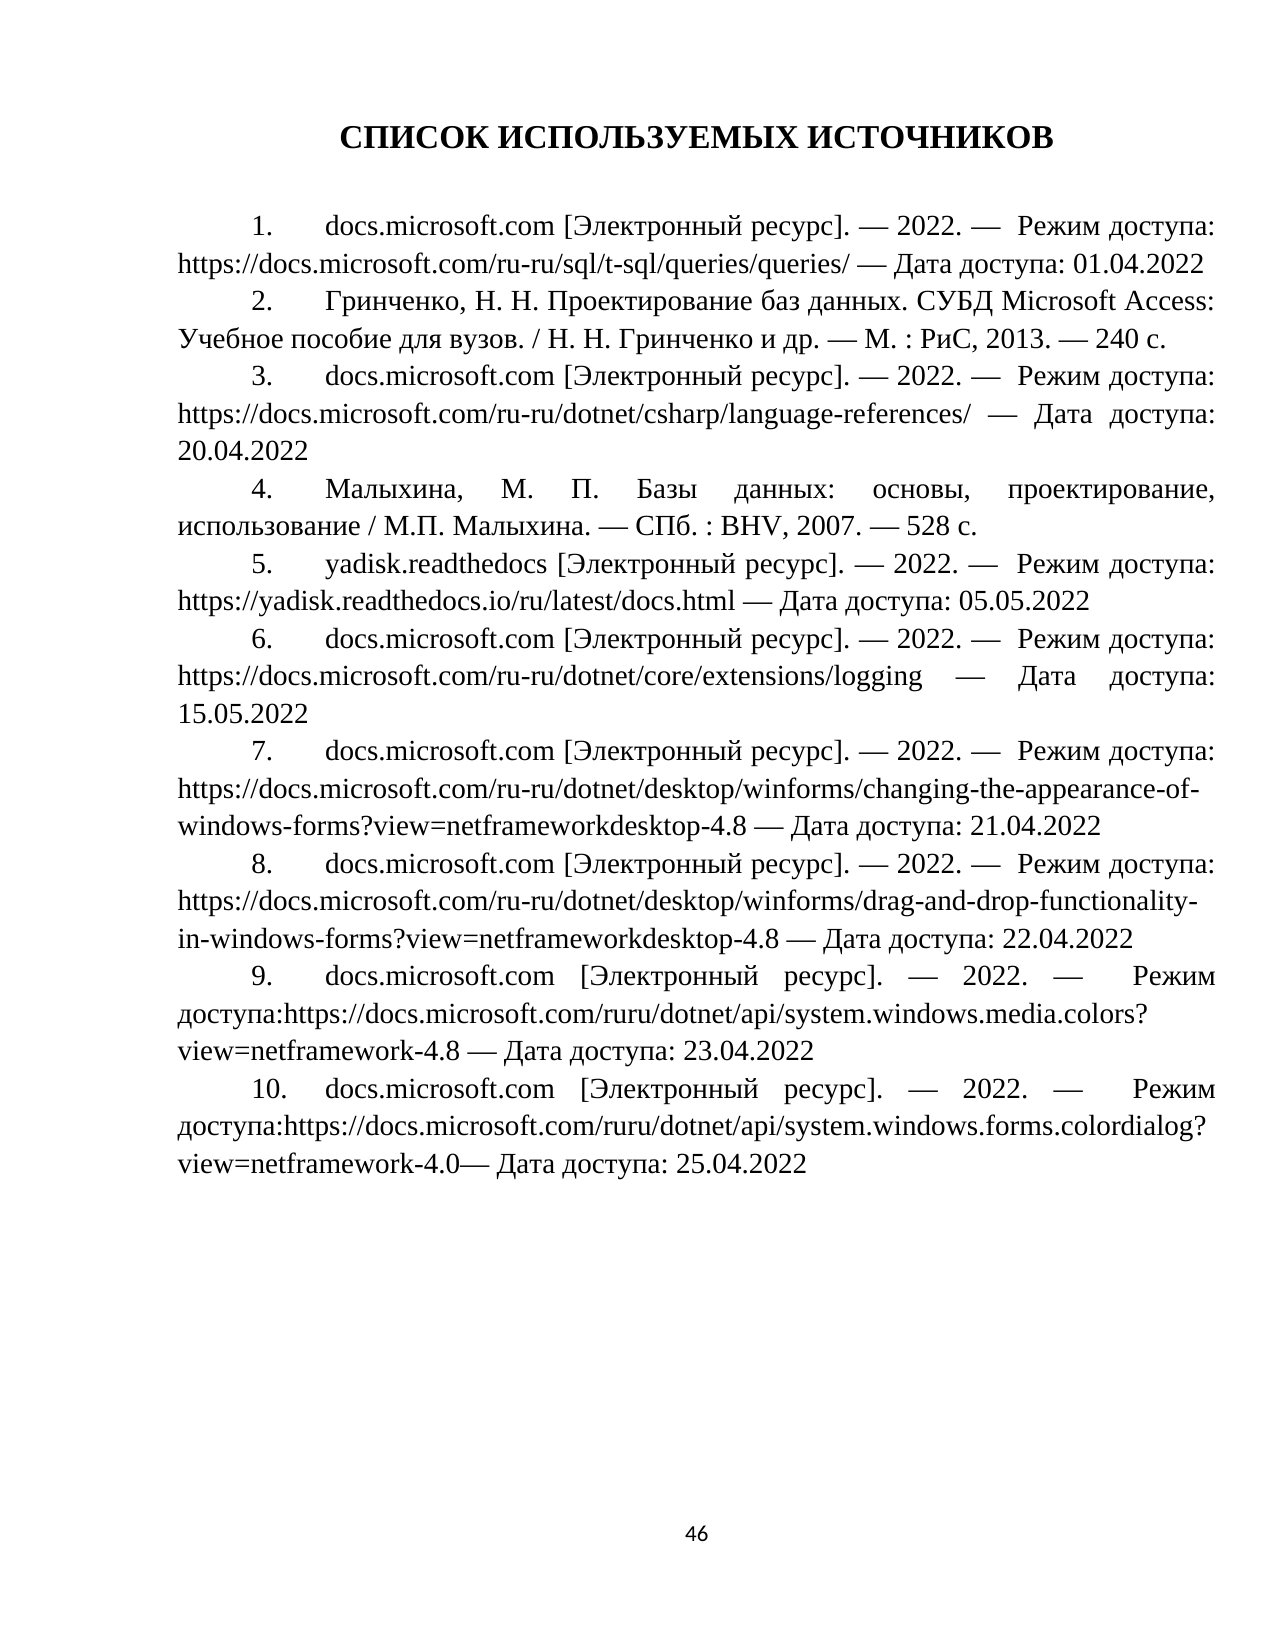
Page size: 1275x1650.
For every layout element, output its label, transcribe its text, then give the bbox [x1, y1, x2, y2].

list docs.microsoft.com [Электронный ресурс]. — 2022. — Режим доступа: https://docs.microsoft.com/ru-ru/dotnet/desktop/winforms/changing-the-appearance-of-windows-forms?view=netframeworkdesktop-4.8 — Дата доступа: 21.04.2022 [177, 731, 1216, 843]
list yadisk.readthedocs [Электронный ресурс]. — 2022. — Режим доступа: https://yadisk.readthedocs.io/ru/latest/docs.html — Дата доступа: 05.05.2022 [177, 543, 1216, 618]
list docs.microsoft.com [Электронный ресурс]. — 2022. — Режим доступа:https://docs.microsoft.com/ruru/dotnet/api/system.windows.forms.colordialog?view=netframework-4.0— Дата доступа: 25.04.2022 [177, 1068, 1216, 1181]
subtitle СПИСОК ИСПОЛЬЗУЕМЫХ ИСТОЧНИКОВ [177, 118, 1216, 156]
list docs.microsoft.com [Электронный ресурс]. — 2022. — Режим доступа:https://docs.microsoft.com/ruru/dotnet/api/system.windows.media.colors?view=netframework-4.8 — Дата доступа: 23.04.2022 [177, 956, 1216, 1068]
list docs.microsoft.com [Электронный ресурс]. — 2022. — Режим доступа: https://docs.microsoft.com/ru-ru/dotnet/csharp/language-references/ — Дата доступа: 20.04.2022 [177, 356, 1216, 468]
list docs.microsoft.com [Электронный ресурс]. — 2022. — Режим доступа: https://docs.microsoft.com/ru-ru/sql/t-sql/queries/queries/ — Дата доступа: 01.04.2022 [177, 206, 1216, 281]
list docs.microsoft.com [Электронный ресурс]. — 2022. — Режим доступа: https://docs.microsoft.com/ru-ru/dotnet/core/extensions/logging — Дата доступа: 15.05.2022 [177, 618, 1216, 731]
list docs.microsoft.com [Электронный ресурс]. — 2022. — Режим доступа: https://docs.microsoft.com/ru-ru/dotnet/desktop/winforms/drag-and-drop-functionality-in-windows-forms?view=netframeworkdesktop-4.8 — Дата доступа: 22.04.2022 [177, 843, 1216, 956]
list Малыхина, М. П. Базы данных: основы, проектирование, использование / М.П. Малыхина. — СПб. : BHV, 2007. — 528 c. [177, 468, 1216, 543]
list Гринченко, Н. Н. Проектирование баз данных. СУБД Microsoft Access: Учебное пособие для вузов. / Н. Н. Гринченко и др. — М. : РиС, 2013. — 240 c. [177, 281, 1216, 356]
